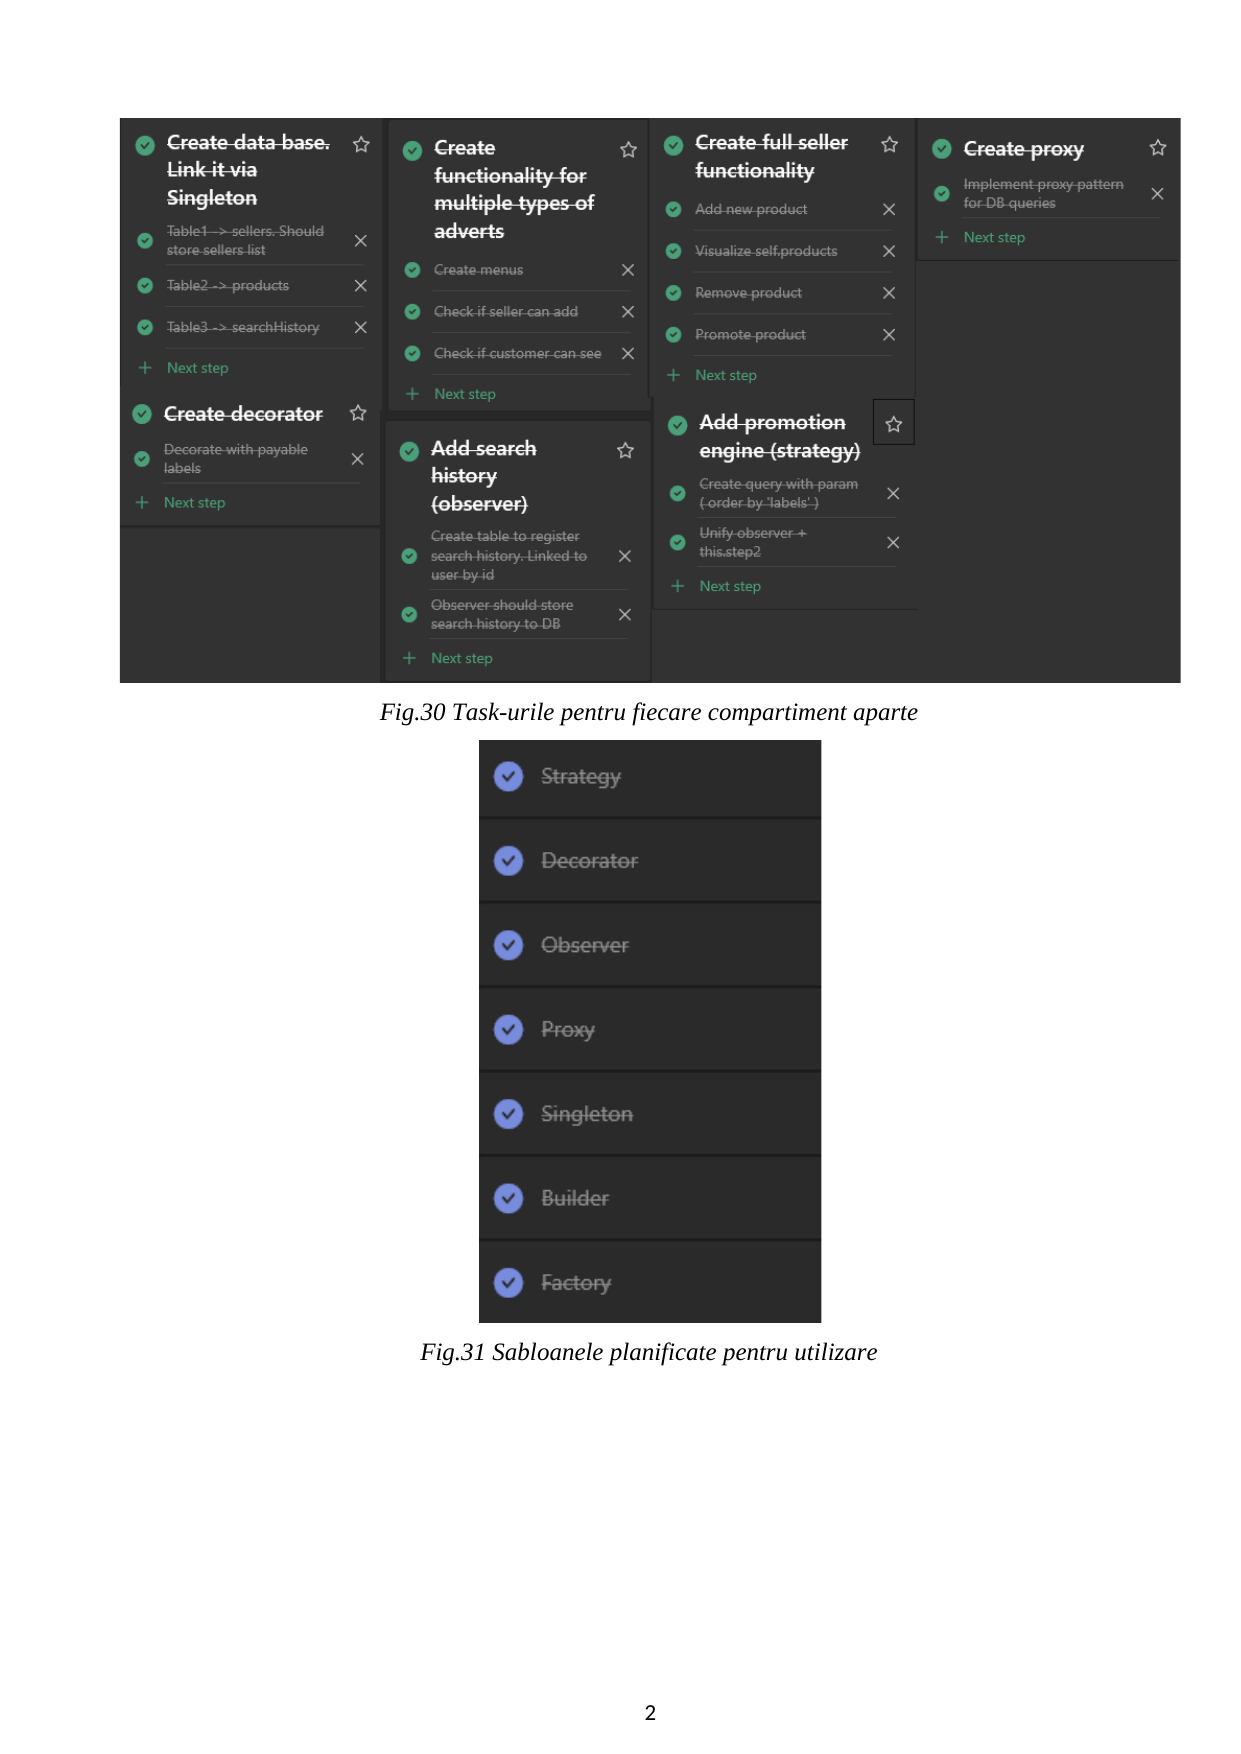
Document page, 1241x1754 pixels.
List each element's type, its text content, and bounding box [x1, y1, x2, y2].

picture [119, 118, 1181, 683]
picture [479, 740, 822, 1323]
